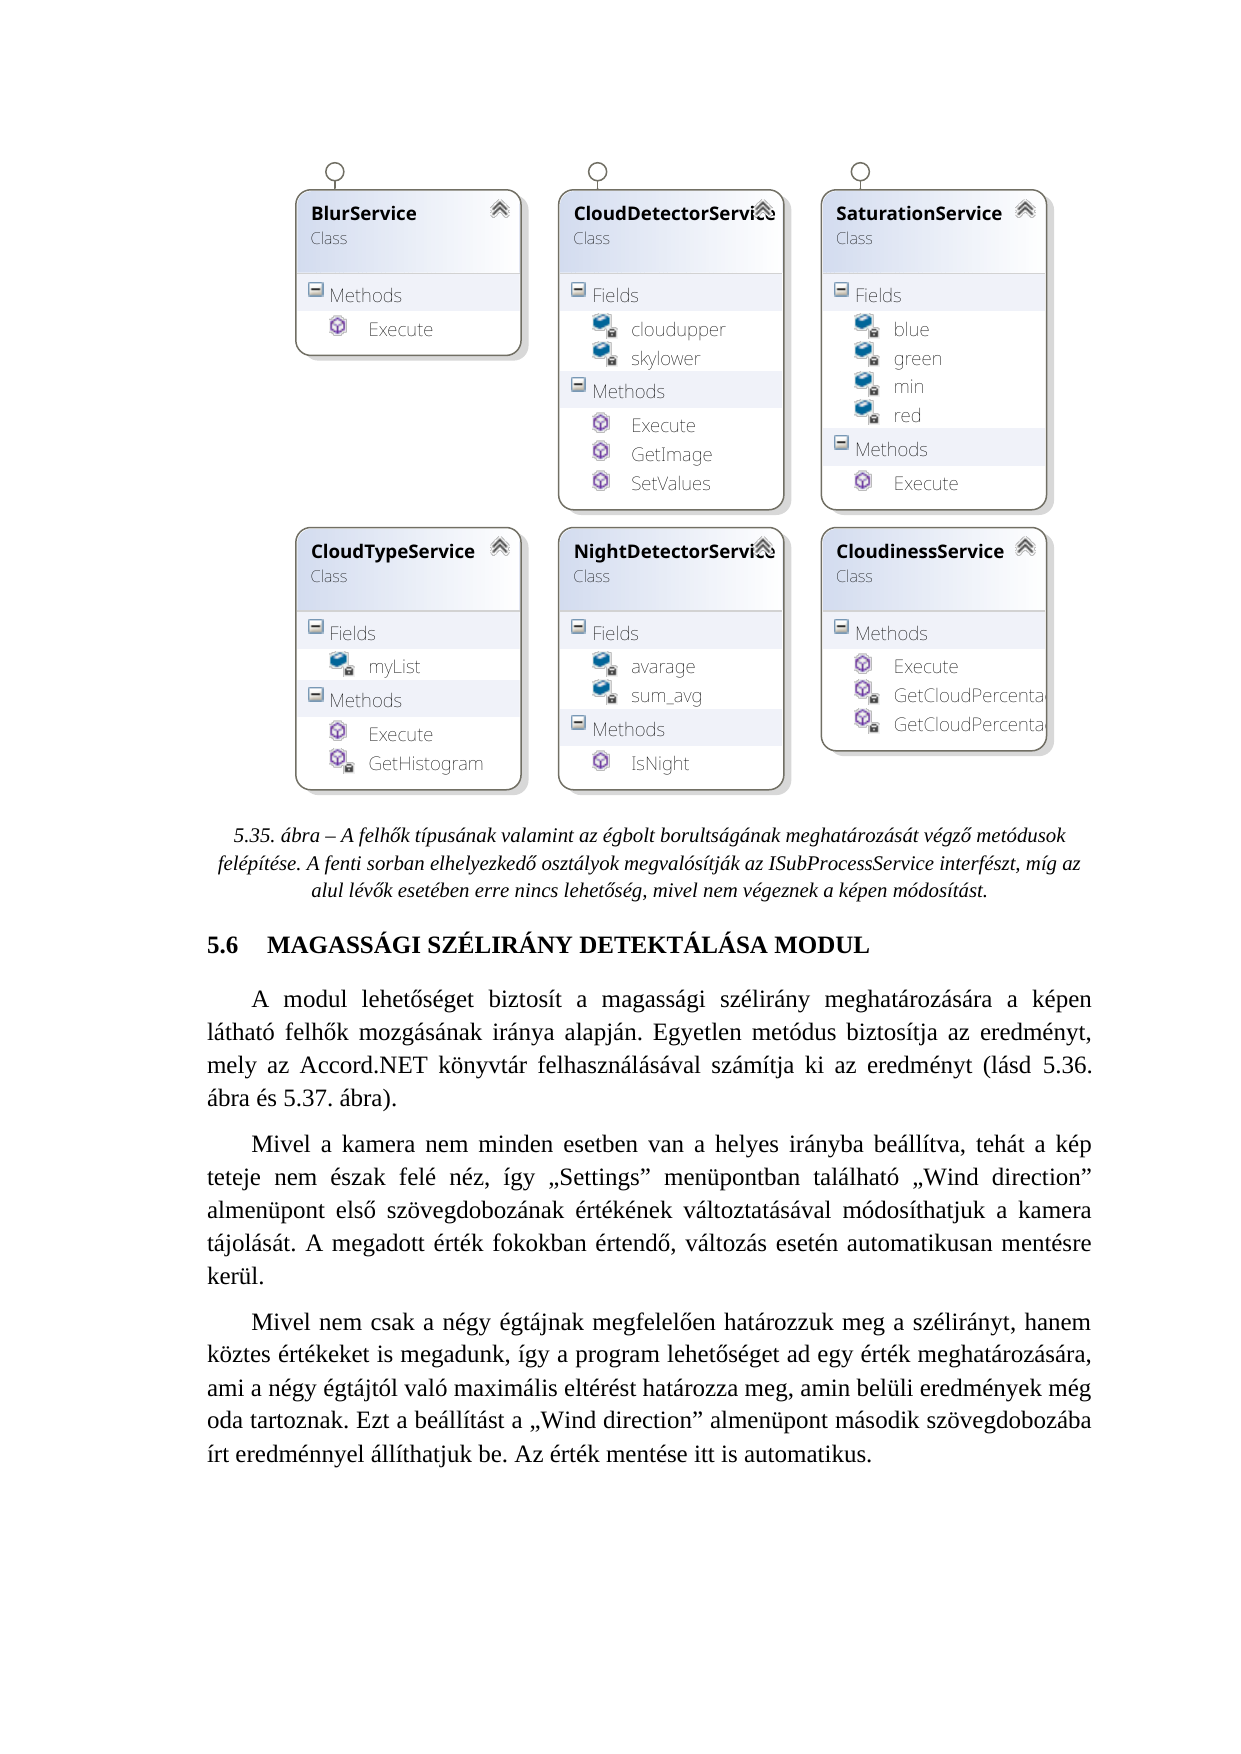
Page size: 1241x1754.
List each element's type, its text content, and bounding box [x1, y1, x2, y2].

subtitle Magassági szélirány detektálása modul [207, 931, 1092, 959]
text Mivel nem csak a négy égtájnak megfelelően határozzuk meg a szélirányt, hanem köztes értékeket is megadunk, így a program lehetőséget ad egy érték meghatározására, ami a négy égtájtól való maximális eltérést határozza meg, amin belüli eredmények még oda tartoznak. Ezt a beállítást a „Wind direction” almenüpont második szövegdobozába írt eredménnyel állíthatjuk be. Az érték mentése itt is automatikus. [207, 1307, 1092, 1467]
text Mivel a kamera nem minden esetben van a helyes irányba beállítva, tehát a kép teteje nem észak felé néz, így „Settings” menüpontban található „Wind direction” almenüpont első szövegdobozának értékének változtatásával módosíthatjuk a kamera tájolását. A megadott érték fokokban értendő, változás esetén automatikusan mentésre kerül. [207, 1129, 1092, 1290]
